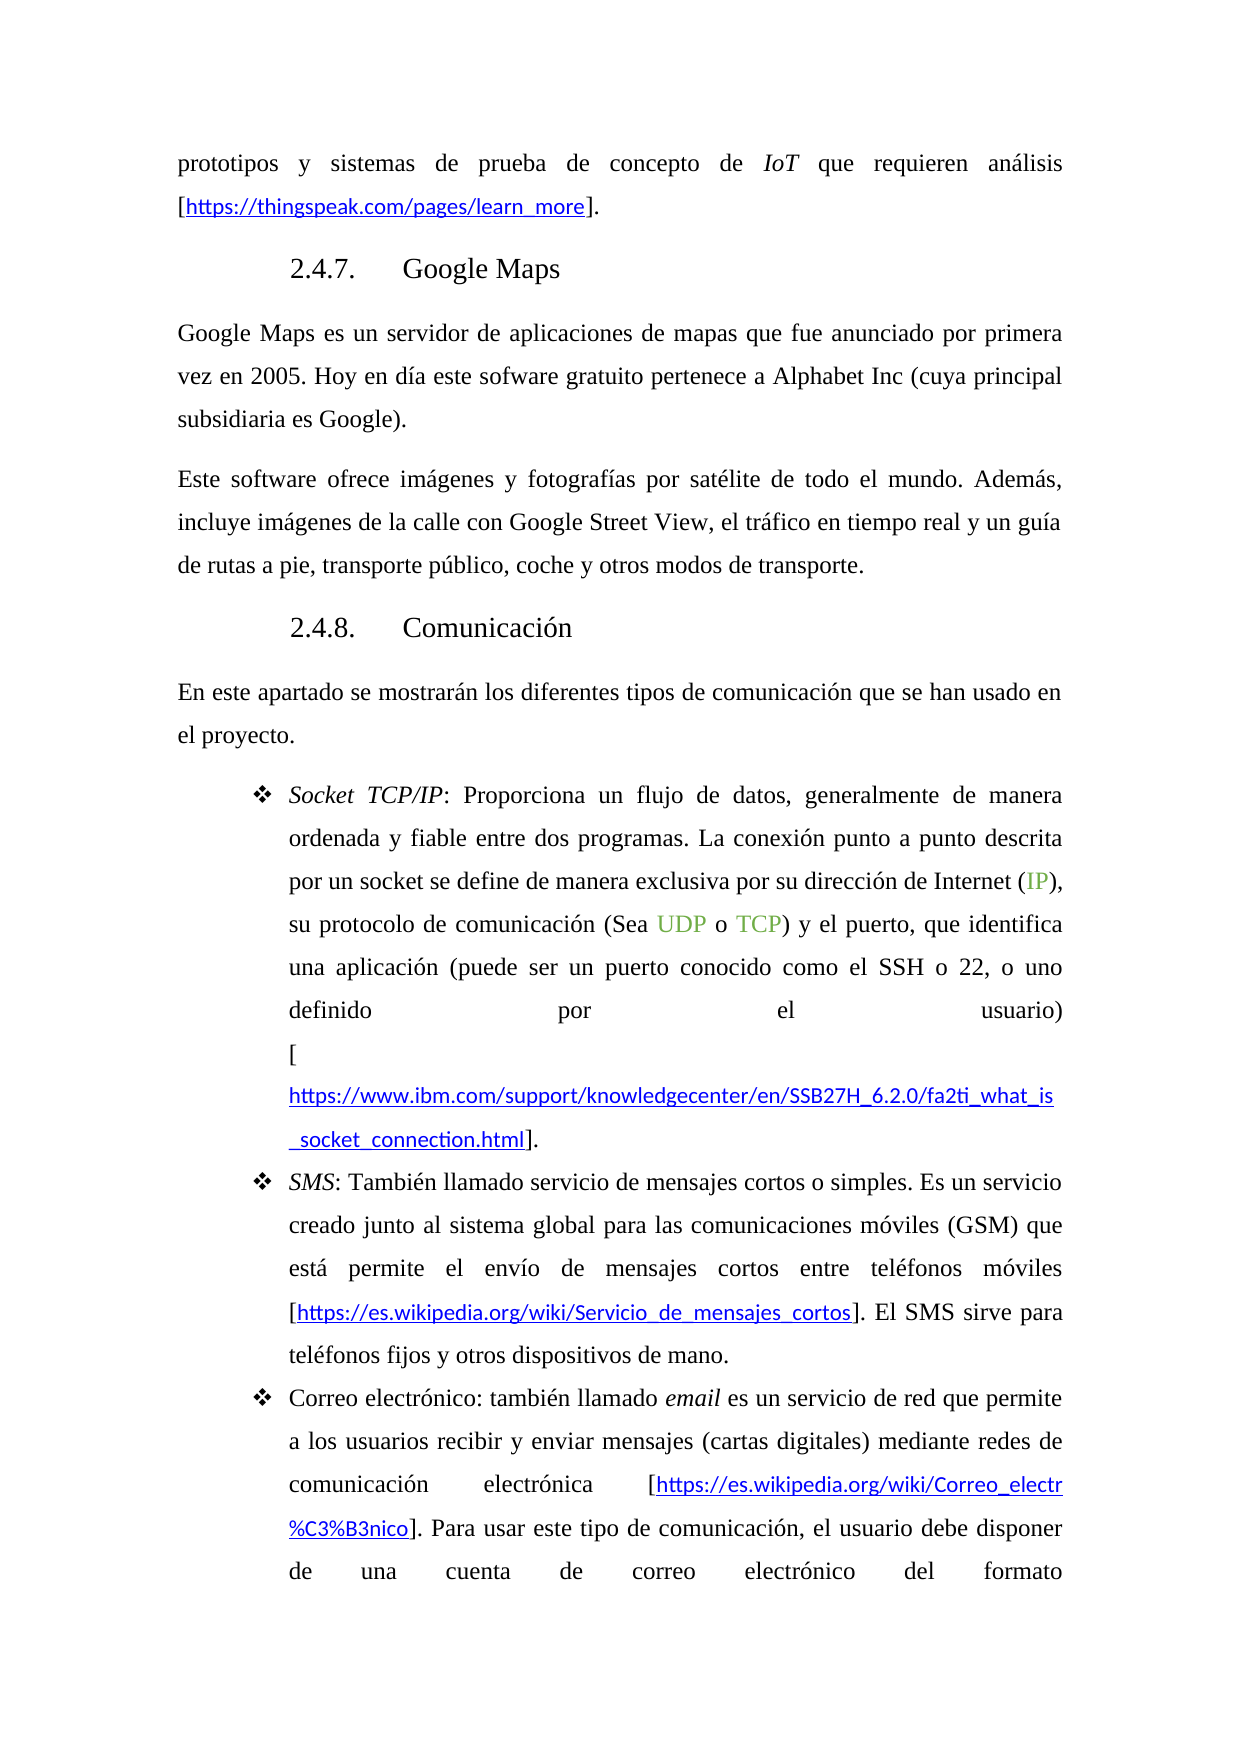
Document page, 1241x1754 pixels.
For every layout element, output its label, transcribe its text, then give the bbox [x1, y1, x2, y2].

list Comunicación [290, 610, 1063, 643]
text Este software ofrece imágenes y fotografías por satélite de todo el mundo. Además, incluye imágenes de la calle con Google Street View, el tráfico en tiempo real y un guía de rutas a pie, transporte público, coche y otros modos de transporte. [177, 464, 1063, 579]
list Google Maps [290, 251, 1063, 284]
text En este apartado se mostrarán los diferentes tipos de comunicación que se han usado en el proyecto. [177, 677, 1063, 749]
list SMS: También llamado servicio de mensajes cortos o simples. Es un servicio creado junto al sistema global para las comunicaciones móviles (GSM) que está permite el envío de mensajes cortos entre teléfonos móviles [https://es.wikipedia.org/wiki/Servicio_de_mensajes_cortos]. El SMS sirve para teléfonos fijos y otros dispositivos de mano. [251, 1167, 1063, 1369]
text Google Maps es un servidor de aplicaciones de mapas que fue anunciado por primera vez en 2005. Hoy en día este sofware gratuito pertenece a Alphabet Inc (cuya principal subsidiaria es Google). [177, 318, 1063, 433]
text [177, 148, 1063, 220]
list Socket TCP/IP: Proporciona un flujo de datos, generalmente de manera ordenada y fiable entre dos programas. La conexión punto a punto descrita por un socket se define de manera exclusiva por su dirección de Internet (IP), su protocolo de comunicación (Sea UDP o TCP) y el puerto, que identifica una aplicación (puede ser un puerto conocido como el SSH o 22, o uno definido por el usuario) [https://www.ibm.com/support/knowledgecenter/en/SSB27H_6.2.0/fa2ti_what_is_socket_connection.html]. [251, 780, 1063, 1153]
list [251, 1383, 1063, 1585]
